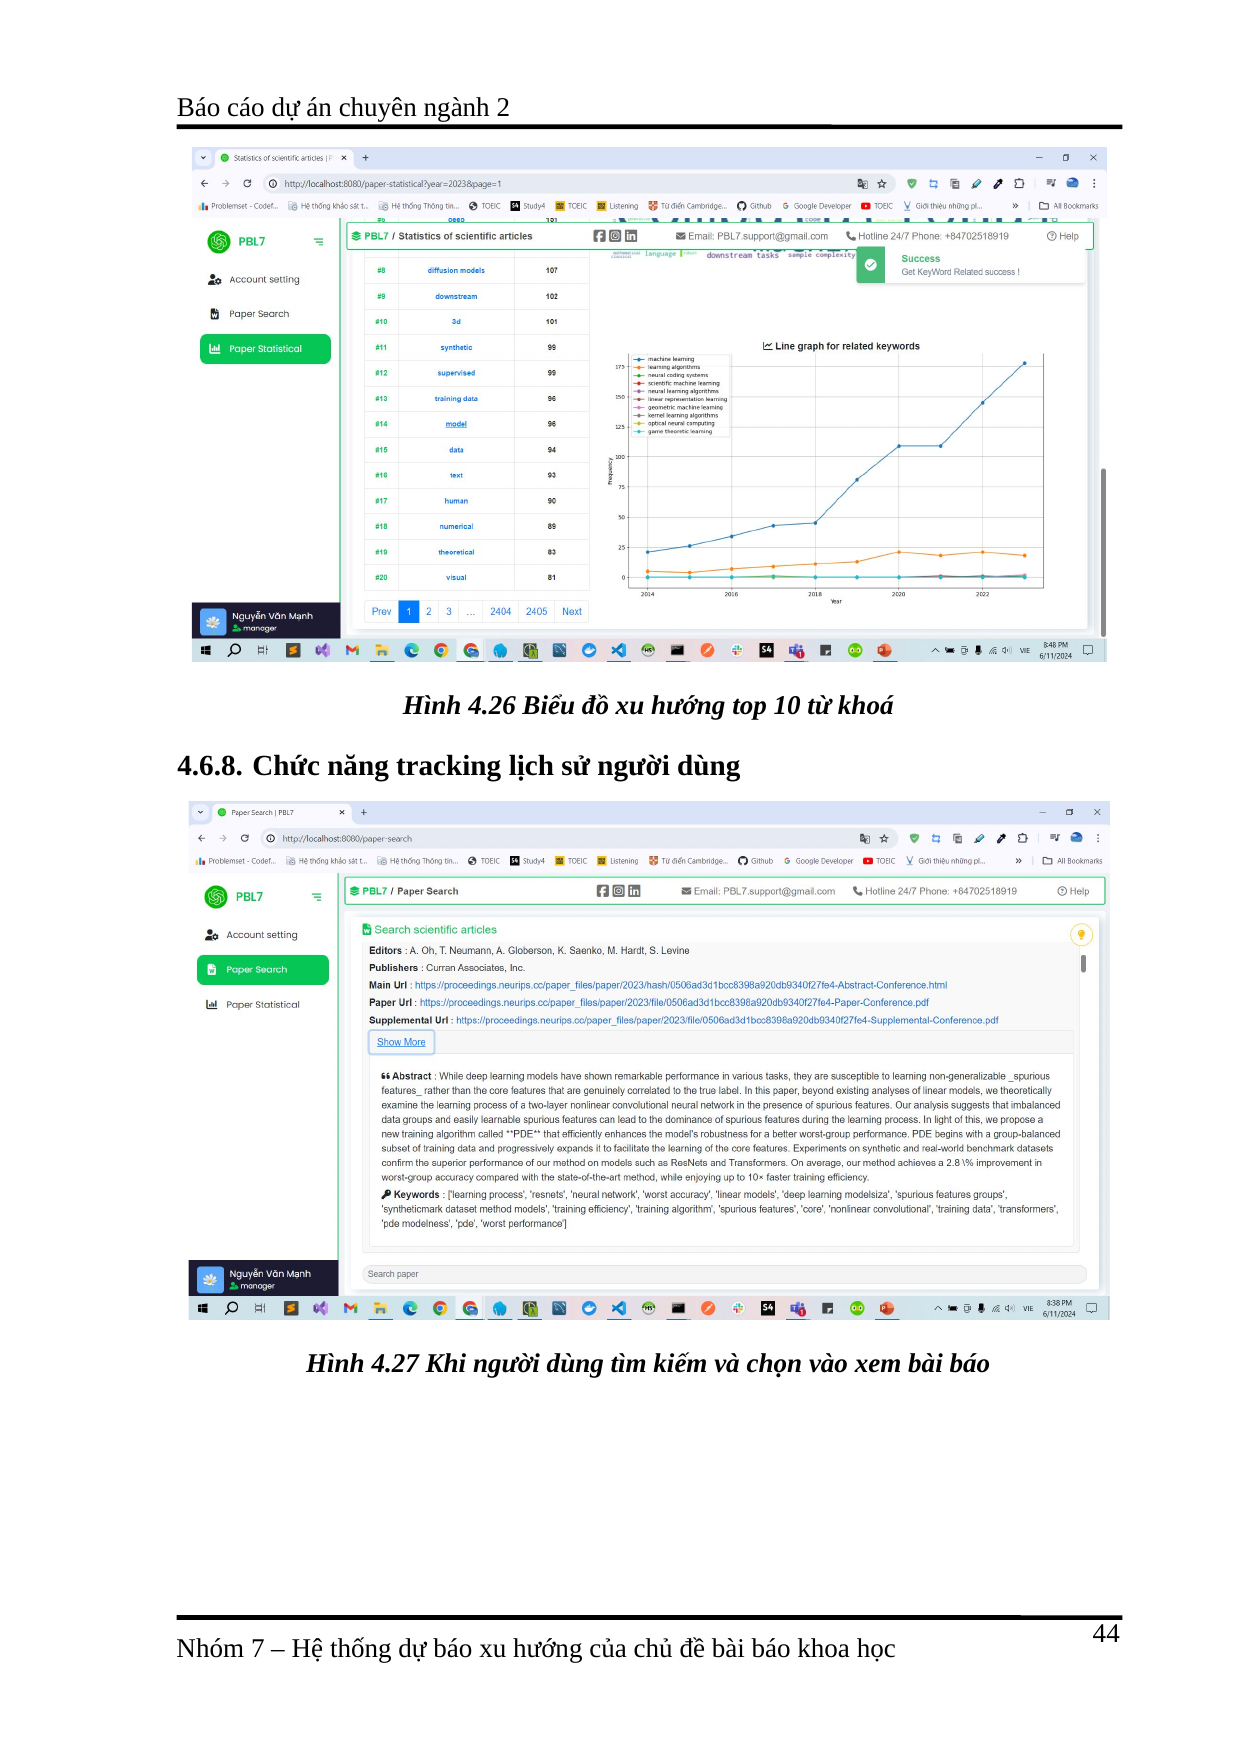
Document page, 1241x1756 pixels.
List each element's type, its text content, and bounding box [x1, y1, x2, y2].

picture [188, 801, 1110, 1320]
picture [191, 147, 1107, 662]
subtitle Chức năng tracking lịch sử người dùng [177, 748, 1122, 782]
